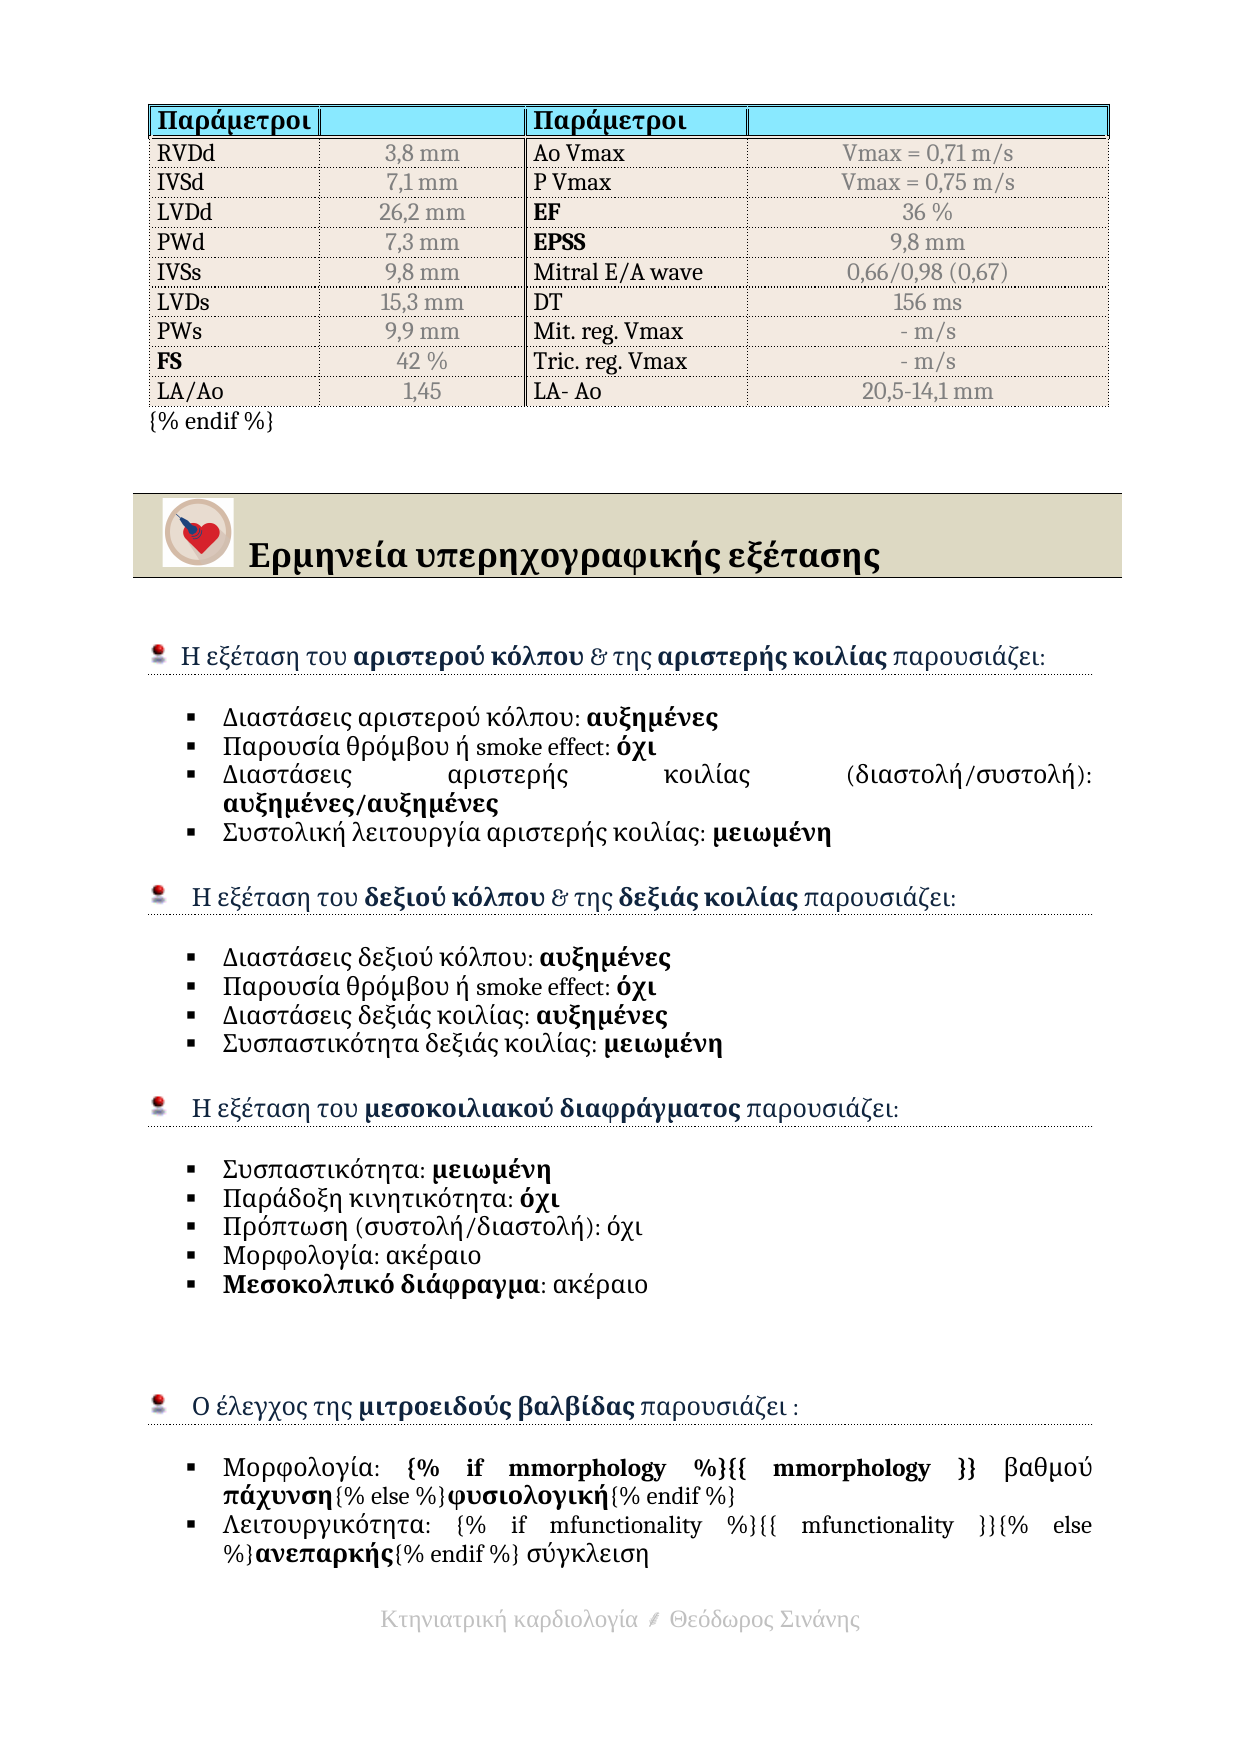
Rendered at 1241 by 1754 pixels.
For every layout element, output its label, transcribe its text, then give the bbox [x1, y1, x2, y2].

table_cell IVSd [149, 167, 319, 197]
text Η εξέταση του δεξιού κόλπου & της δεξιάς κοιλίας παρουσιάζει: [148, 876, 1092, 915]
text Η εξέταση του μεσοκοιλιακού διαφράγματος παρουσιάζει: [148, 1088, 1092, 1127]
table_header [319, 105, 526, 135]
table_cell 3,8 mm [319, 139, 524, 167]
table_cell 20,5-14,1 mm [747, 376, 1109, 406]
table_cell 9,9 mm [319, 316, 524, 346]
list Πρόπτωση (συστολή/διαστολή): όχι [185, 1213, 1092, 1242]
list Μορφολογία: {% if mmorphology %}{{ mmorphology }} βαθμού πάχυνση{% else %}φυσιολογική{% endif %} [185, 1453, 1092, 1511]
table_cell 0,66/0,98 (0,67) [747, 257, 1109, 286]
table_cell IVSs [149, 257, 319, 286]
table_cell Vmax = 0,71 m/s [747, 135, 1109, 167]
subtitle Ερμηνεία υπερηχογραφικής εξέτασης [133, 494, 1122, 577]
table_cell 36 % [747, 197, 1109, 227]
table_cell - m/s [747, 316, 1109, 346]
table_cell Mitral E/A wave [527, 257, 747, 286]
table_cell PWs [149, 316, 319, 346]
list Συσπαστικότητα δεξιάς κοιλίας: μειωμένη [185, 1030, 1092, 1059]
list Διαστάσεις δεξιάς κοιλίας: αυξημένες [185, 1002, 1092, 1030]
table_cell RVDd [149, 135, 319, 167]
picture [147, 1087, 170, 1118]
table_cell 9,8 mm [747, 227, 1109, 257]
table_cell P Vmax [527, 167, 747, 197]
table_cell 1,45 [319, 376, 524, 406]
table_cell PWd [149, 227, 319, 257]
table_cell LA- Ao [527, 376, 747, 406]
text {% endif %} [148, 407, 1092, 435]
text Η εξέταση του αριστερού κόλπου & της αριστερής κοιλίας παρουσιάζει: [148, 636, 1092, 675]
picture [147, 876, 170, 906]
text Ο έλεγχος της μιτροειδούς βαλβίδας παρουσιάζει : [148, 1386, 1092, 1425]
table_cell LVDd [149, 197, 319, 227]
table_cell LA/Ao [149, 376, 319, 406]
table_cell EPSS [527, 227, 747, 257]
picture [147, 1385, 170, 1416]
table_cell - m/s [747, 346, 1109, 376]
list Διαστάσεις αριστερού κόλπου: αυξημένες [185, 704, 1092, 733]
table_cell LVDs [149, 286, 319, 316]
table_cell 7,1 mm [319, 167, 524, 197]
table_cell 15,3 mm [319, 286, 524, 316]
list Λειτουργικότητα: {% if mfunctionality %}{{ mfunctionality }}{% else %}ανεπαρκής{% endif %} σύγκλειση [185, 1511, 1092, 1568]
list Συστολική λειτουργία αριστερής κοιλίας: μειωμένη [185, 819, 1092, 848]
table_cell Mit. reg. Vmax [527, 316, 747, 346]
list Παρουσία θρόμβου ή smoke effect: όχι [185, 973, 1092, 1002]
table_cell Vmax = 0,75 m/s [747, 167, 1109, 197]
table_cell 26,2 mm [319, 197, 524, 227]
table_cell 9,8 mm [319, 257, 524, 286]
picture [147, 636, 170, 666]
table_cell 156 ms [747, 286, 1109, 316]
list Συσπαστικότητα: μειωμένη [185, 1156, 1092, 1184]
table_cell Tric. reg. Vmax [527, 346, 747, 376]
list Μορφολογία: ακέραιο [185, 1242, 1092, 1271]
list Παρουσία θρόμβου ή smoke effect: όχι [185, 733, 1092, 761]
table_cell EF [527, 197, 747, 227]
table_cell 7,3 mm [319, 227, 524, 257]
table_header [747, 107, 1107, 135]
table_header Παράμετροι [526, 107, 747, 135]
list Διαστάσεις δεξιού κόλπου: αυξημένες [185, 944, 1092, 973]
list Διαστάσεις αριστερής κοιλίας (διαστολή/συστολή): αυξημένες/αυξημένες [185, 761, 1092, 819]
table_cell Ao Vmax [527, 139, 747, 167]
table_cell DT [527, 286, 747, 316]
table_cell 42 % [319, 346, 524, 376]
list Μεσοκολπικό διάφραγμα: ακέραιο [185, 1271, 1092, 1299]
list Παράδοξη κινητικότητα: όχι [185, 1184, 1092, 1213]
table_header Παράμετροι [151, 107, 319, 135]
table_cell FS [149, 346, 319, 376]
picture [162, 498, 234, 567]
